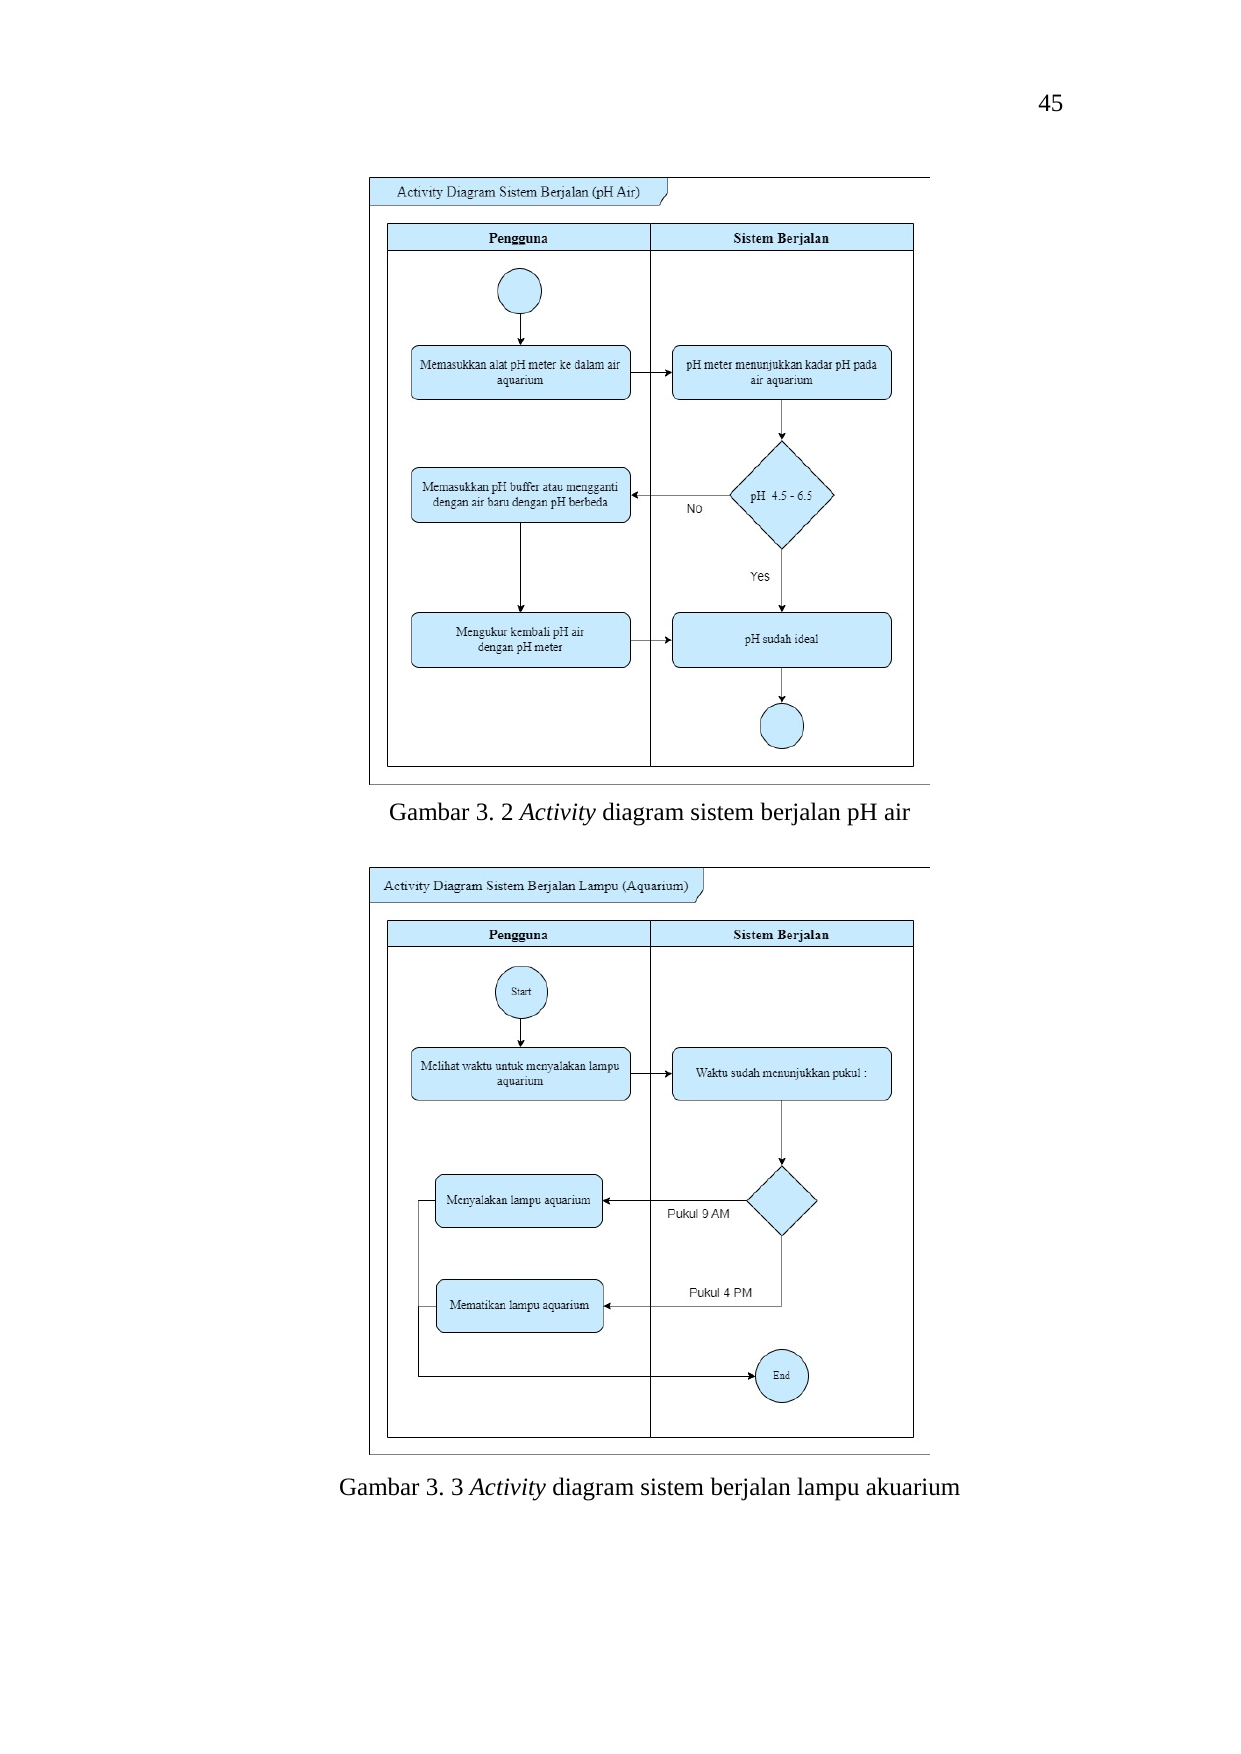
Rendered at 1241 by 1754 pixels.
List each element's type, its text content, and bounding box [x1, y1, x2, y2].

text Gambar 3. 2 Activity diagram sistem berjalan pH air [236, 797, 1063, 826]
picture [369, 867, 930, 1455]
text Gambar 3. 3 Activity diagram sistem berjalan lampu akuarium [236, 1472, 1063, 1500]
picture [369, 177, 930, 785]
